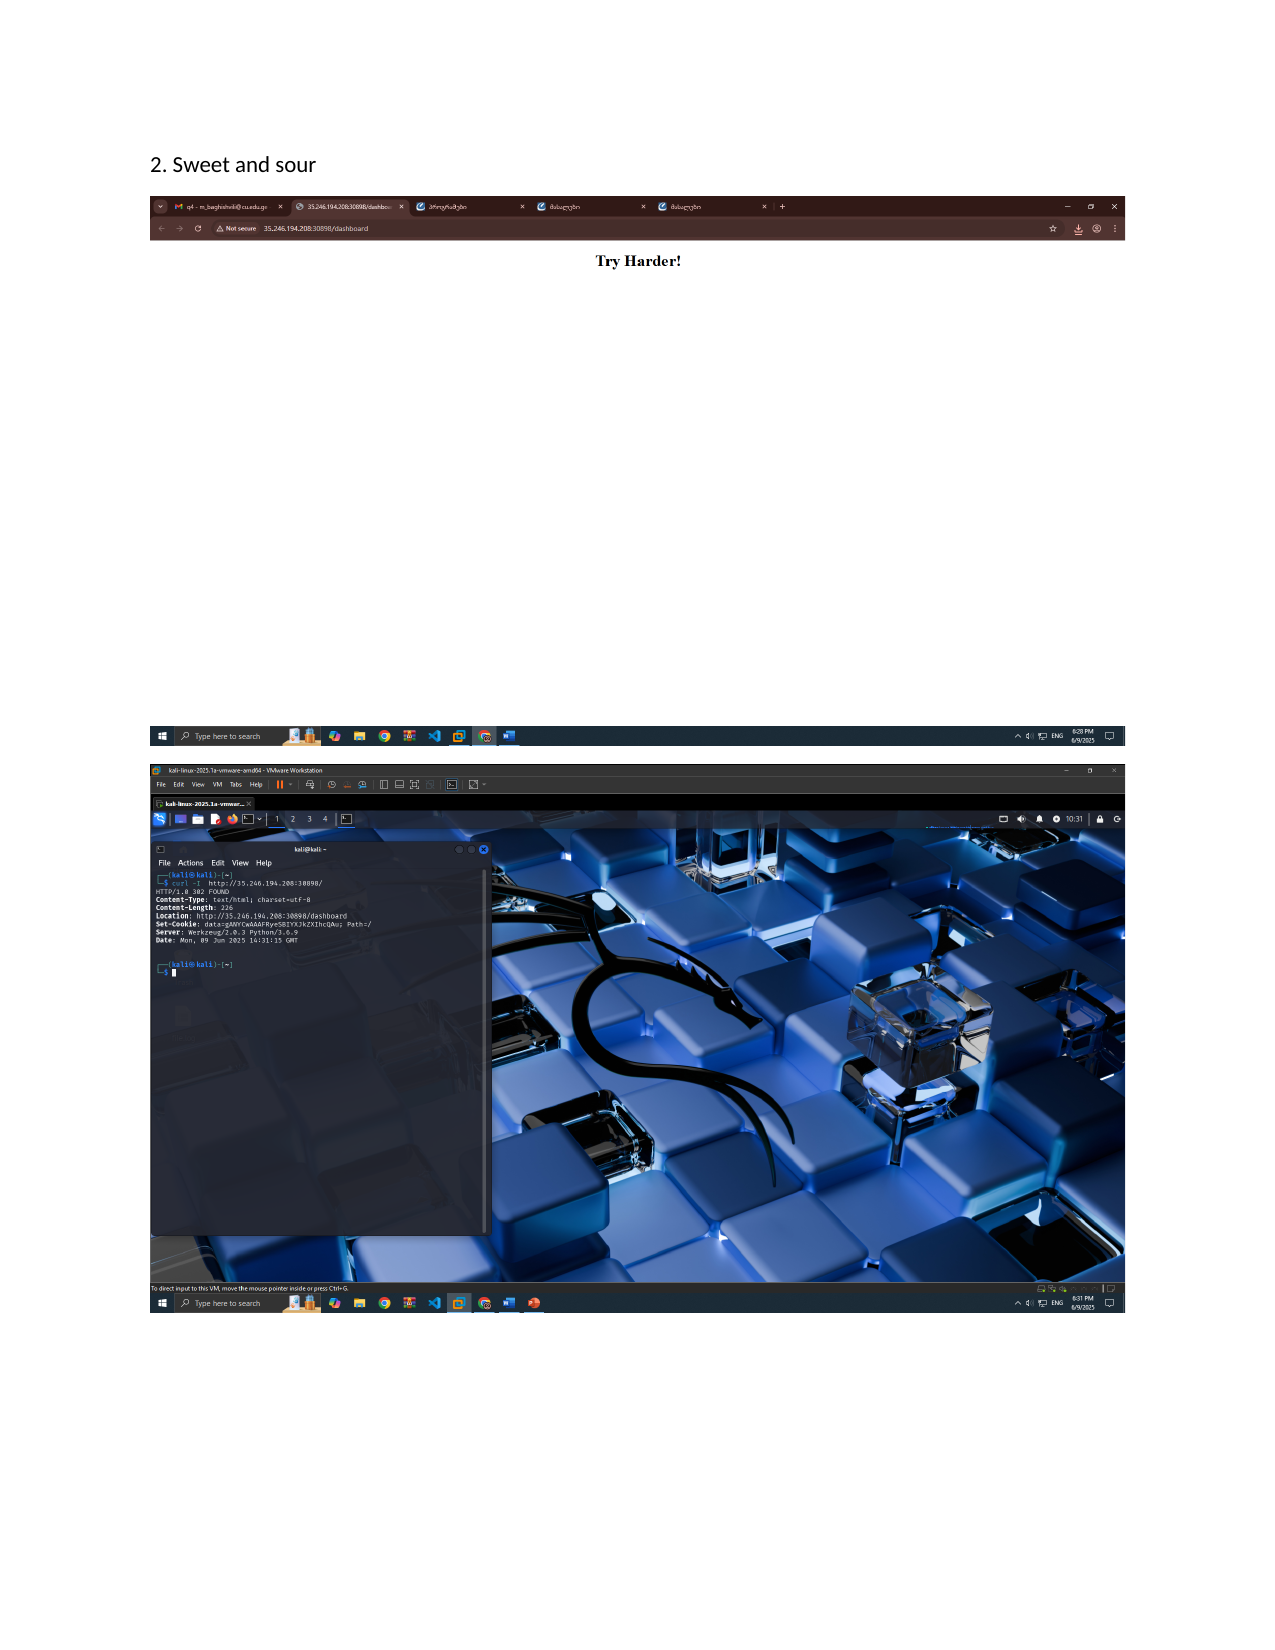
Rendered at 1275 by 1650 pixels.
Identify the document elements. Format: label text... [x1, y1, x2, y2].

picture [150, 764, 1125, 1313]
picture [150, 196, 1125, 746]
text 2. Sweet and sour [150, 150, 1125, 178]
